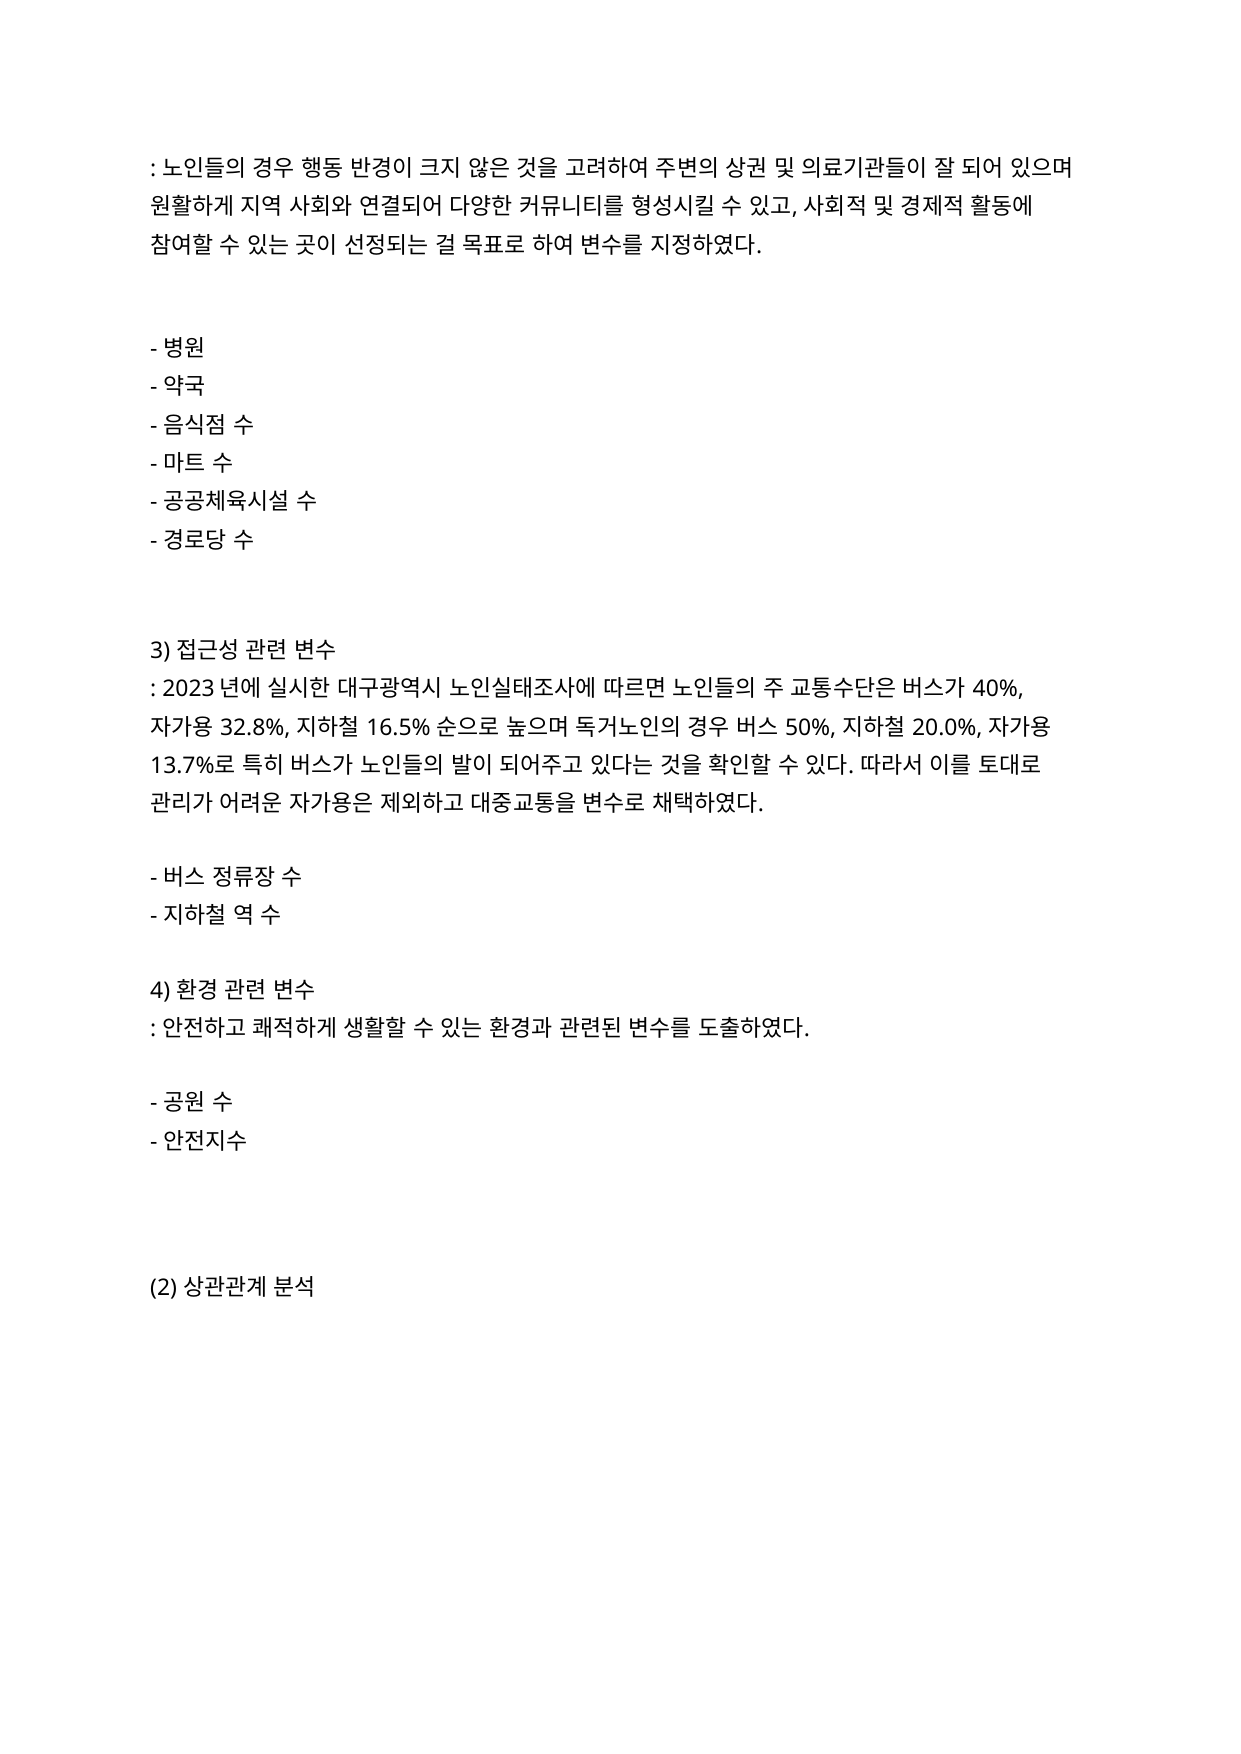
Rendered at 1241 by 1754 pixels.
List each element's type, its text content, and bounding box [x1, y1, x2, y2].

text - 음식점 수 [150, 407, 1090, 440]
text : 2023년에 실시한 대구광역시 노인실태조사에 따르면 노인들의 주 교통수단은 버스가 40%, 자가용 32.8%, 지하철 16.5% 순으로 높으며 독거노인의 경우 버스 50%, 지하철 20.0%, 자가용 13.7%로 특히 버스가 노인들의 발이 되어주고 있다는 것을 확인할 수 있다. 따라서 이를 토대로 관리가 어려운 자가용은 제외하고 대중교통을 변수로 채택하였다. [150, 670, 1090, 818]
text - 안전지수 [150, 1123, 1090, 1156]
text 3) 접근성 관련 변수 [150, 632, 1090, 665]
text - 공공체육시설 수 [150, 483, 1090, 517]
text - 공원 수 [150, 1084, 1090, 1118]
text 4) 환경 관련 변수 [150, 972, 1090, 1005]
text - 버스 정류장 수 [150, 859, 1090, 892]
text - 마트 수 [150, 445, 1090, 478]
text (2) 상관관계 분석 [150, 1269, 1090, 1302]
text - 지하철 역 수 [150, 897, 1090, 931]
text : 안전하고 쾌적하게 생활할 수 있는 환경과 관련된 변수를 도출하였다. [150, 1010, 1090, 1043]
text - 약국 [150, 368, 1090, 402]
text : 노인들의 경우 행동 반경이 크지 않은 것을 고려하여 주변의 상권 및 의료기관들이 잘 되어 있으며 원활하게 지역 사회와 연결되어 다양한 커뮤니티를 형성시킬 수 있고, 사회적 및 경제적 활동에 참여할 수 있는 곳이 선정되는 걸 목표로 하여 변수를 지정하였다. [150, 150, 1090, 260]
text - 병원 [150, 330, 1090, 363]
text - 경로당 수 [150, 522, 1090, 555]
